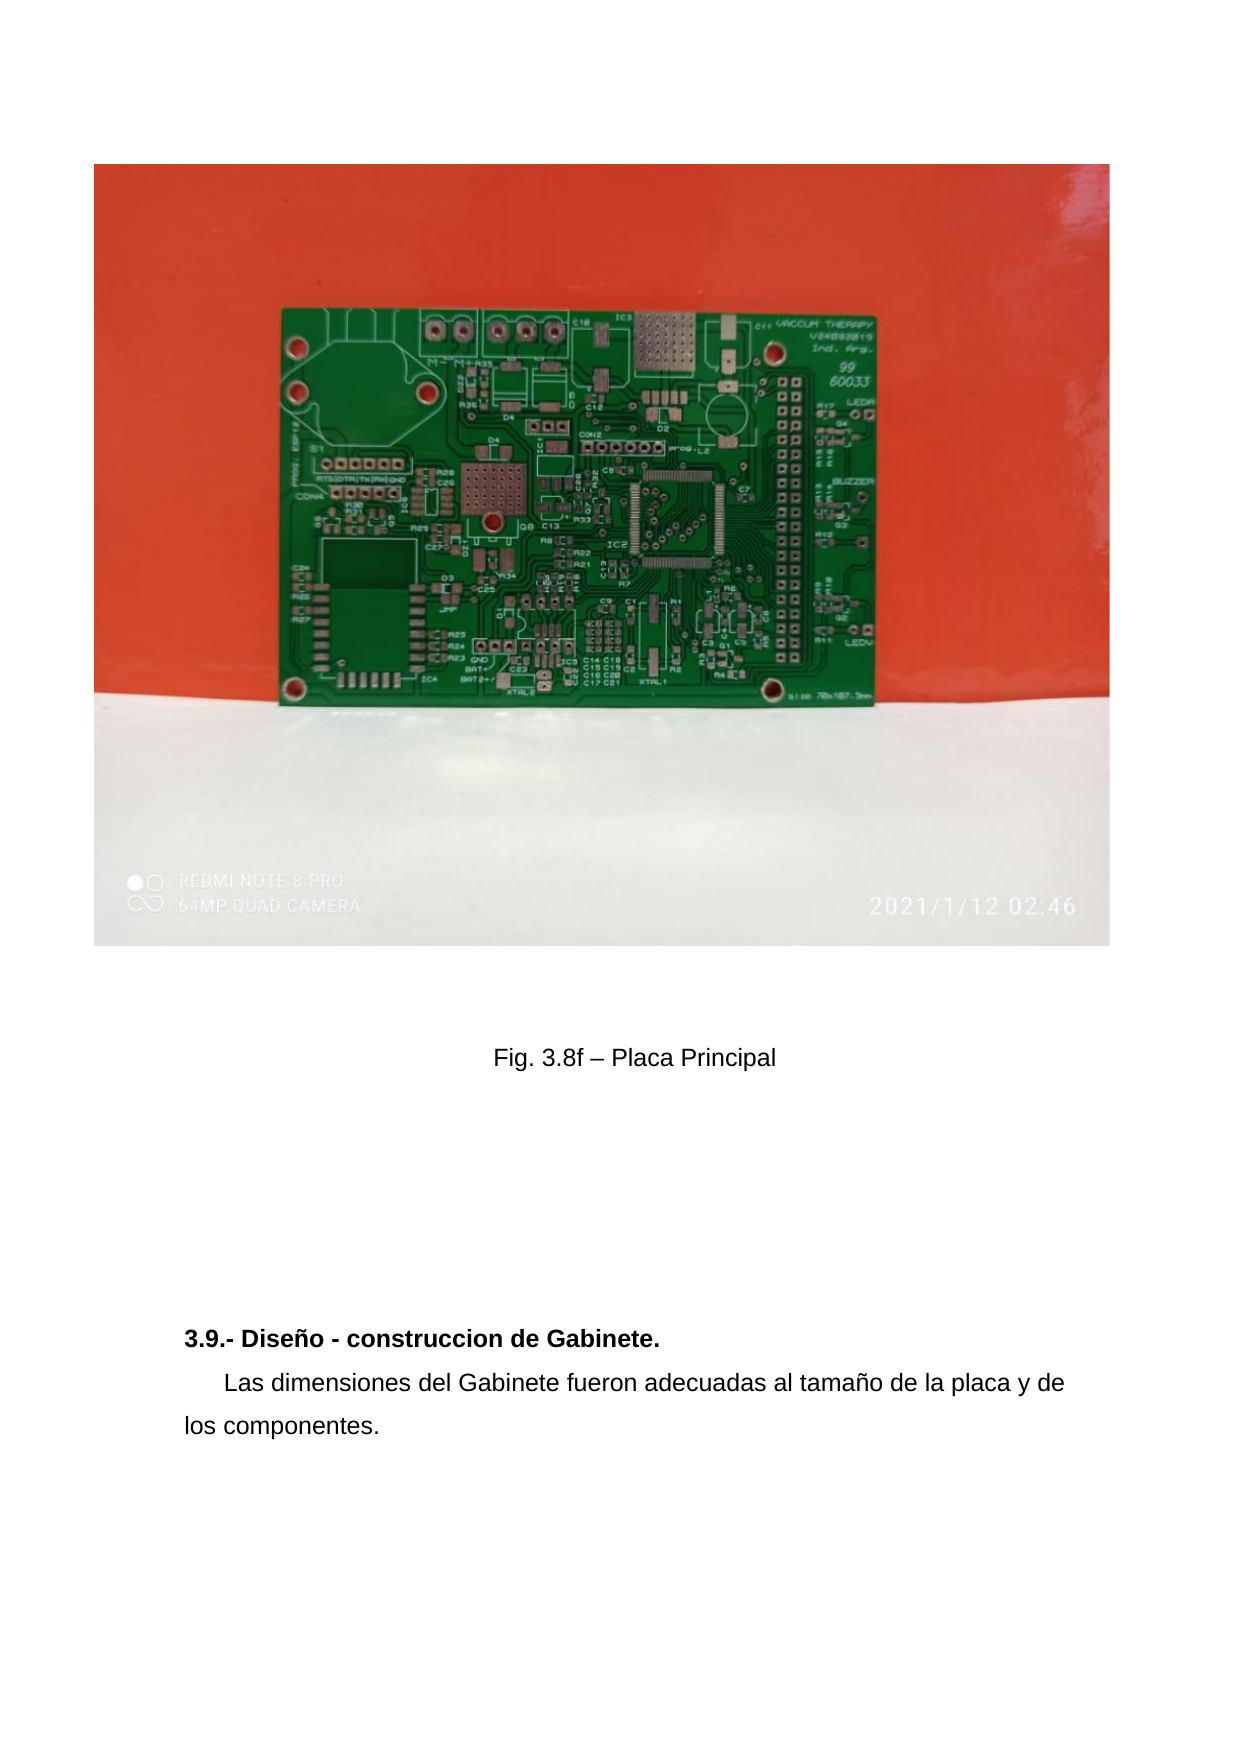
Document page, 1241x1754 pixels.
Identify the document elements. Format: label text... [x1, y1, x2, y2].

text Las dimensiones del Gabinete fueron adecuadas al tamaño de la placa y de los componentes. [184, 1368, 1090, 1439]
picture [94, 164, 1110, 946]
subtitle 3.9.- Diseño - construccion de Gabinete. [184, 1324, 1086, 1353]
text Fig. 3.8f – Placa Principal [150, 1043, 1090, 1072]
